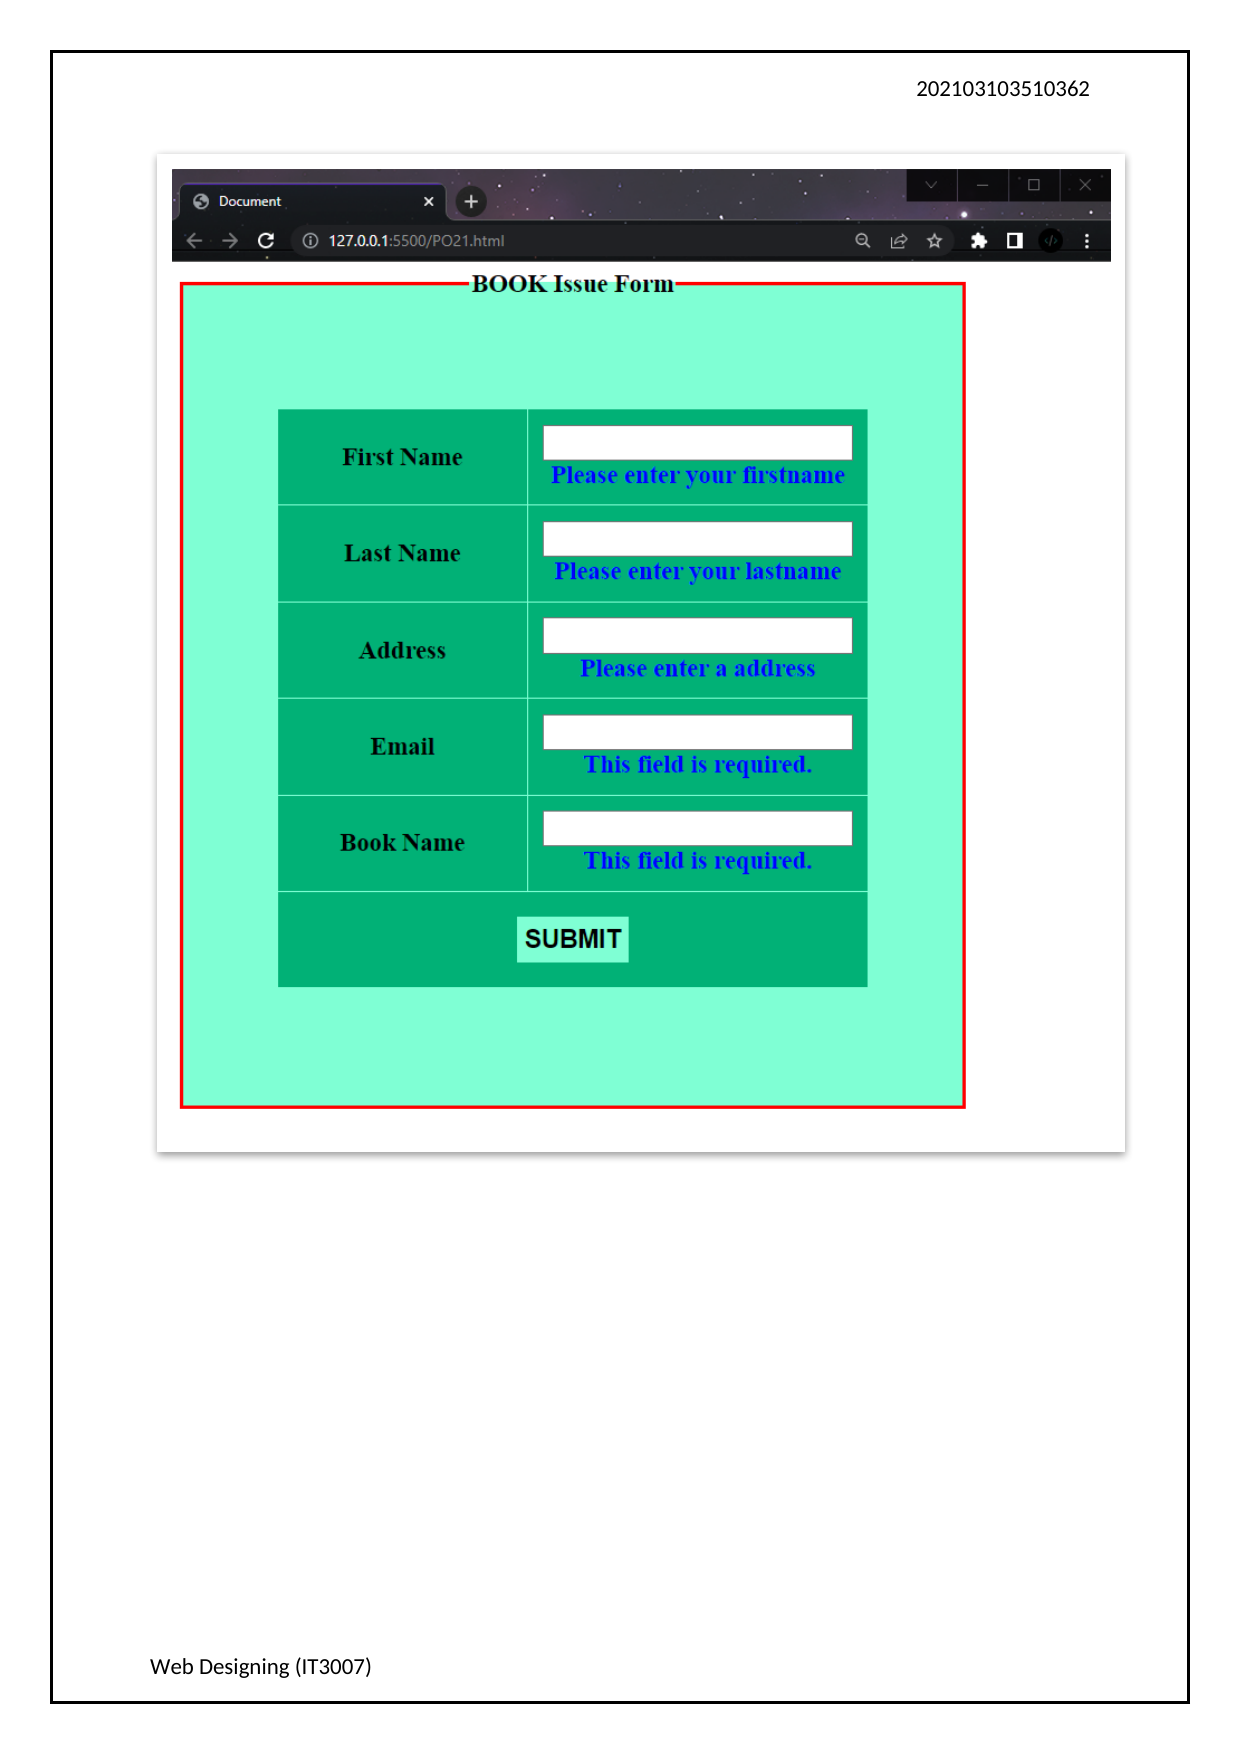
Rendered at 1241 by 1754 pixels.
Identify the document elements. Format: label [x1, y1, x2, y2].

picture [172, 169, 1111, 1138]
